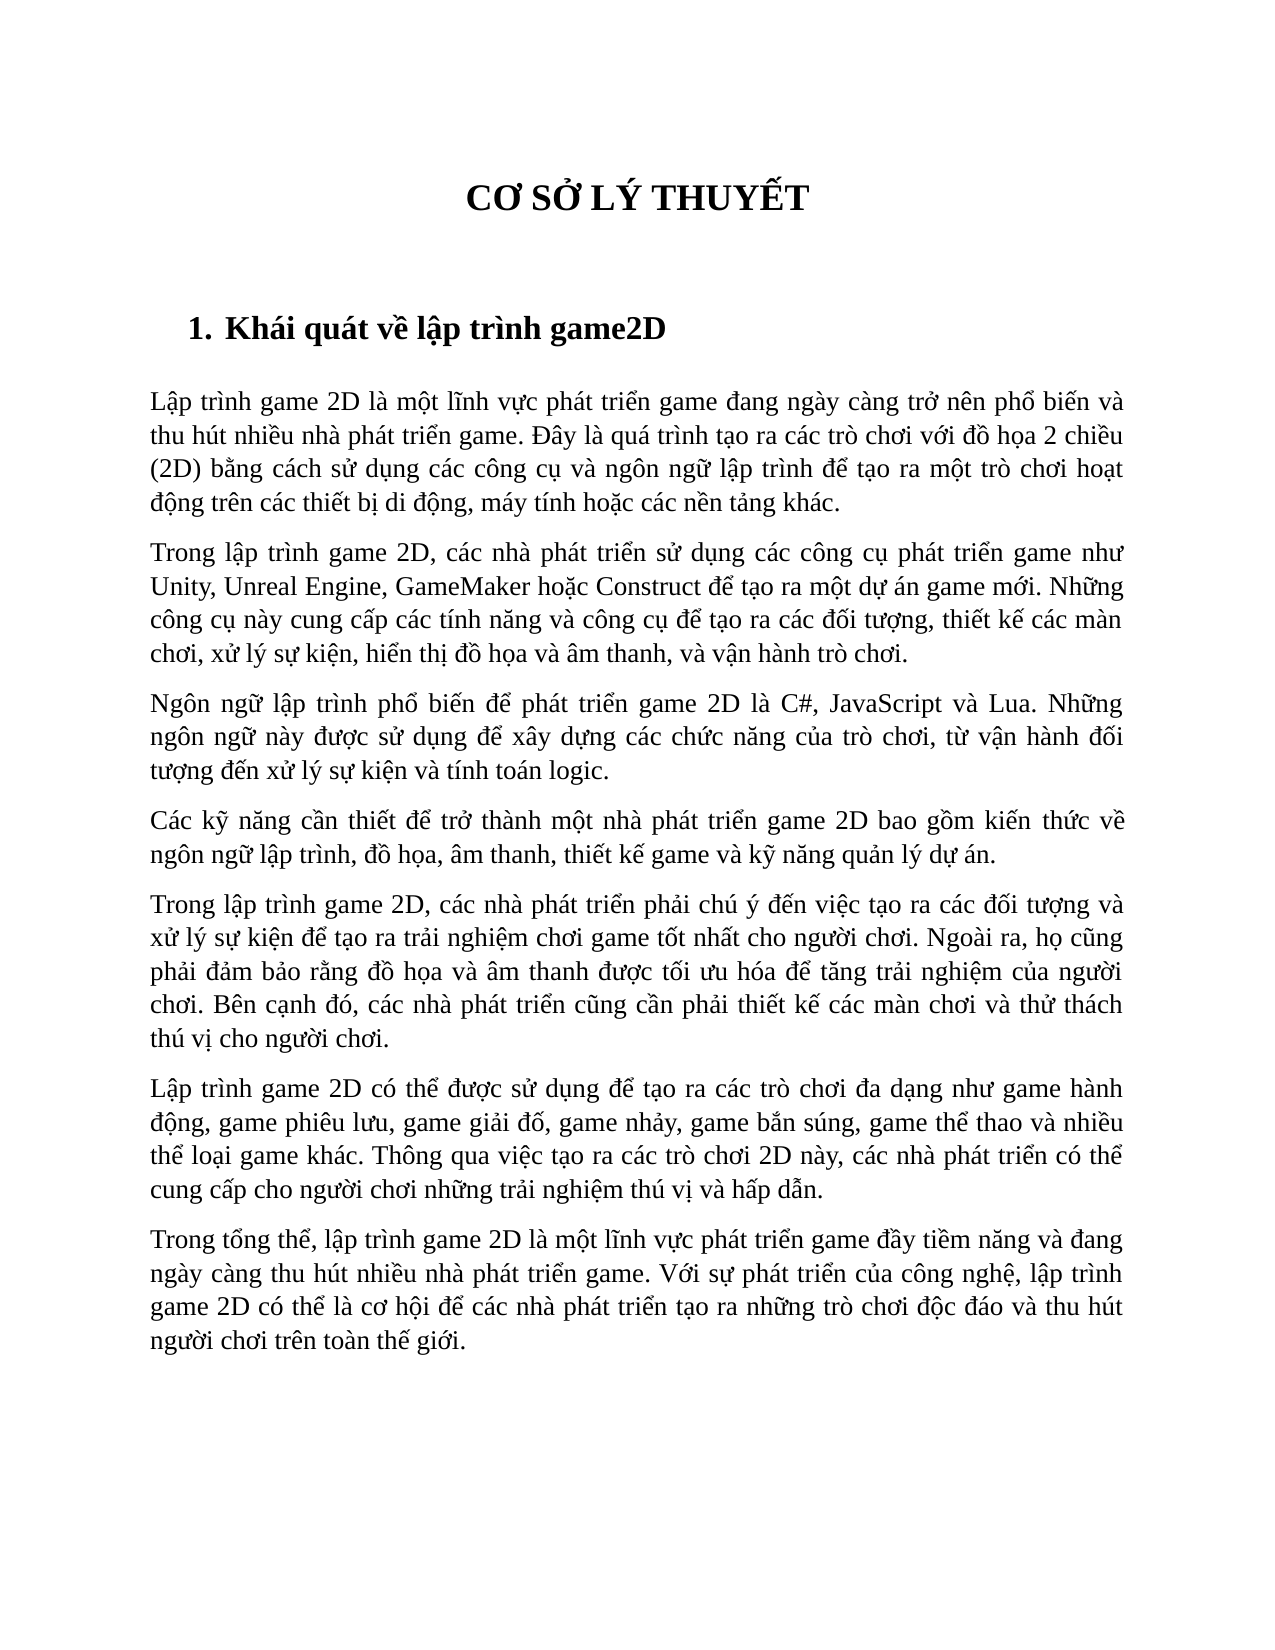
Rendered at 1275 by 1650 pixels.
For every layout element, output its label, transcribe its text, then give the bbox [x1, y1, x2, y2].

text Trong tổng thể, lập trình game 2D là một lĩnh vực phát triển game đầy tiềm năng và đang ngày càng thu hút nhiều nhà phát triển game. Với sự phát triển của công nghệ, lập trình game 2D có thể là cơ hội để các nhà phát triển tạo ra những trò chơi độc đáo và thu hút người chơi trên toàn thế giới. [150, 1223, 1125, 1355]
text Các kỹ năng cần thiết để trở thành một nhà phát triển game 2D bao gồm kiến ​​thức về ngôn ngữ lập trình, đồ họa, âm thanh, thiết kế game và kỹ năng quản lý dự án. [150, 804, 1125, 869]
text Ngôn ngữ lập trình phổ biến để phát triển game 2D là C#, JavaScript và Lua. Những ngôn ngữ này được sử dụng để xây dựng các chức năng của trò chơi, từ vận hành đối tượng đến xử lý sự kiện và tính toán logic. [150, 687, 1125, 785]
subtitle CƠ SỞ LÝ THUYẾT [150, 175, 1125, 218]
text Lập trình game 2D có thể được sử dụng để tạo ra các trò chơi đa dạng như game hành động, game phiêu lưu, game giải đố, game nhảy, game bắn súng, game thể thao và nhiều thể loại game khác. Thông qua việc tạo ra các trò chơi 2D này, các nhà phát triển có thể cung cấp cho người chơi những trải nghiệm thú vị và hấp dẫn. [150, 1072, 1125, 1204]
text Lập trình game 2D là một lĩnh vực phát triển game đang ngày càng trở nên phổ biến và thu hút nhiều nhà phát triển game. Đây là quá trình tạo ra các trò chơi với đồ họa 2 chiều (2D) bằng cách sử dụng các công cụ và ngôn ngữ lập trình để tạo ra một trò chơi hoạt động trên các thiết bị di động, máy tính hoặc các nền tảng khác. [150, 385, 1125, 517]
text Trong lập trình game 2D, các nhà phát triển phải chú ý đến việc tạo ra các đối tượng và xử lý sự kiện để tạo ra trải nghiệm chơi game tốt nhất cho người chơi. Ngoài ra, họ cũng phải đảm bảo rằng đồ họa và âm thanh được tối ưu hóa để tăng trải nghiệm của người chơi. Bên cạnh đó, các nhà phát triển cũng cần phải thiết kế các màn chơi và thử thách thú vị cho người chơi. [150, 888, 1125, 1053]
text Trong lập trình game 2D, các nhà phát triển sử dụng các công cụ phát triển game như Unity, Unreal Engine, GameMaker hoặc Construct để tạo ra một dự án game mới. Những công cụ này cung cấp các tính năng và công cụ để tạo ra các đối tượng, thiết kế các màn chơi, xử lý sự kiện, hiển thị đồ họa và âm thanh, và vận hành trò chơi. [150, 536, 1125, 668]
subtitle Khái quát về lập trình game2D [187, 308, 1125, 347]
